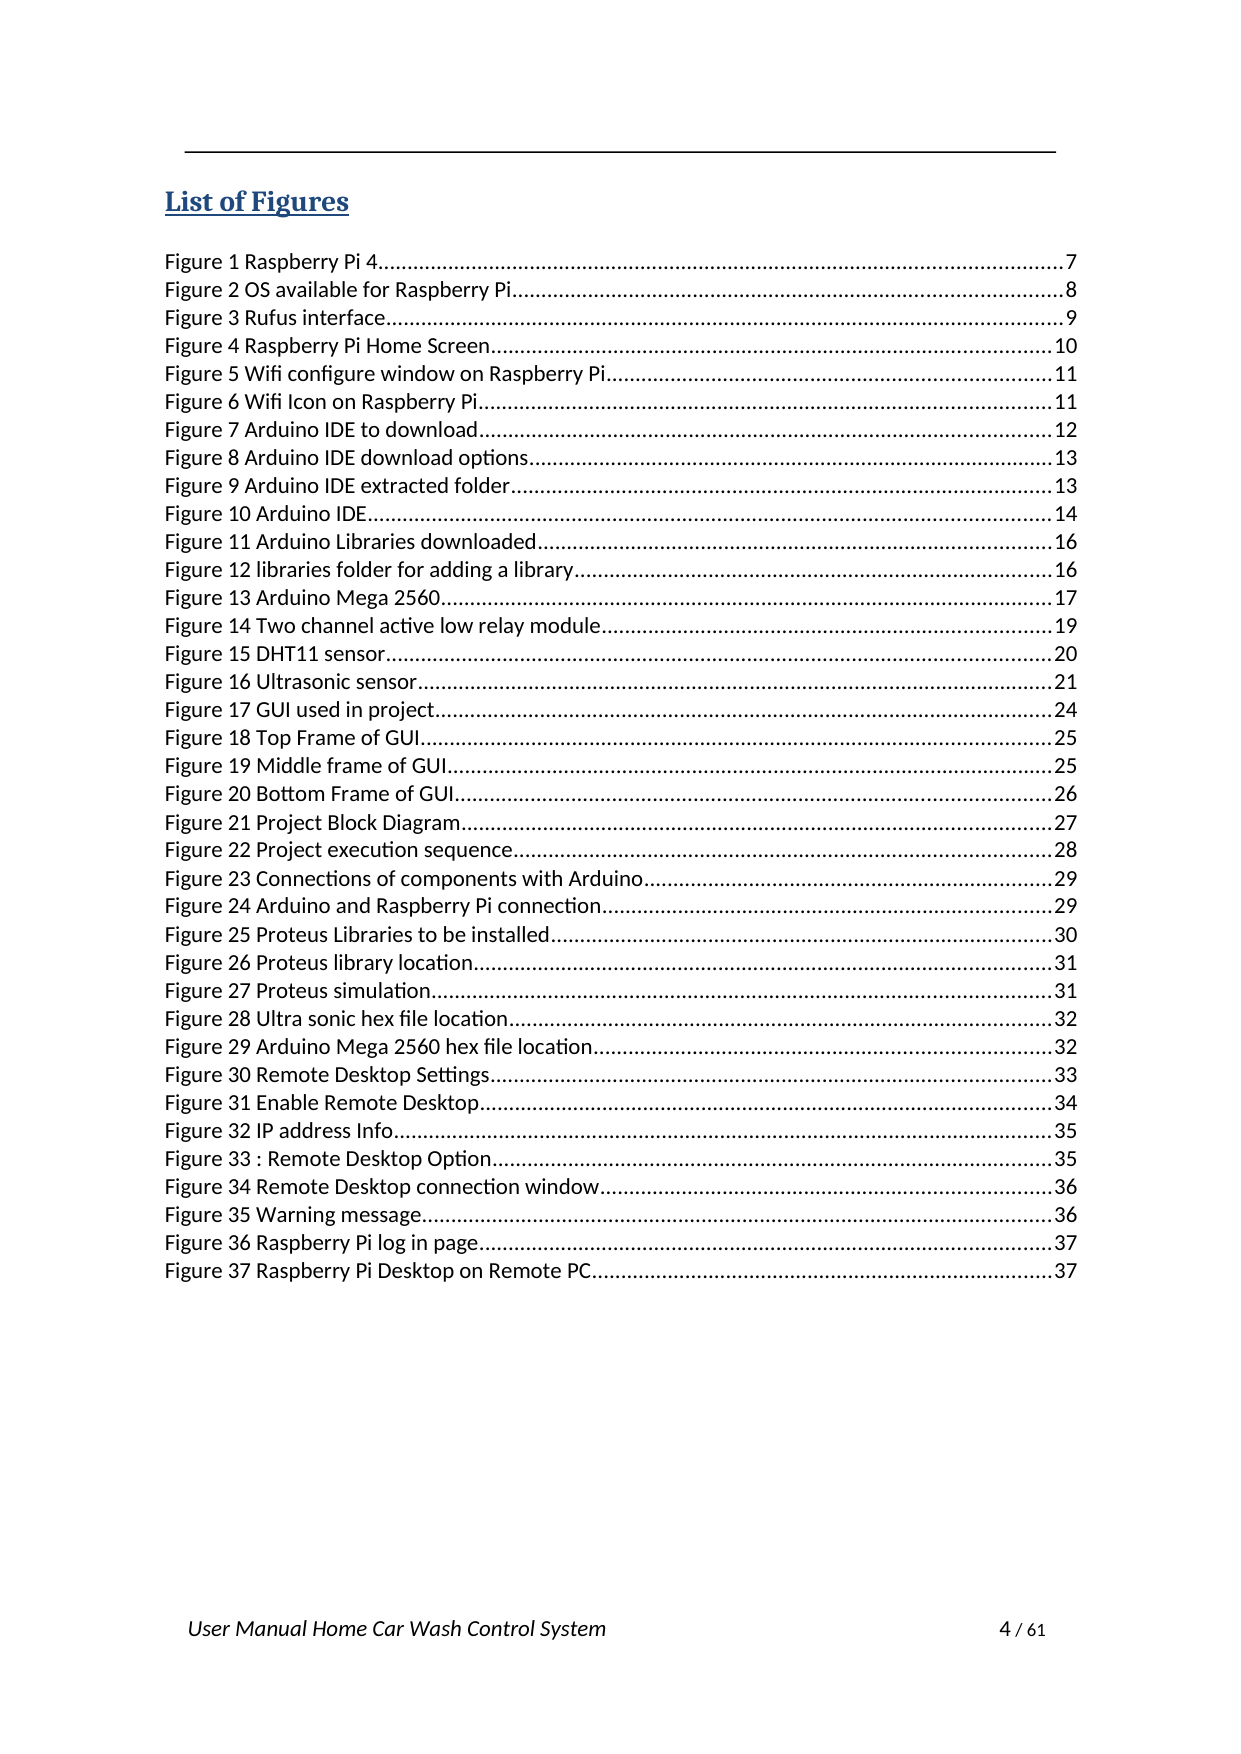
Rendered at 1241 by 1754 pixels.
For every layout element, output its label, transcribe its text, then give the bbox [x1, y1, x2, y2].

text Figure 13 Arduino Mega 2560 17 [164, 583, 1078, 611]
text Figure 33 : Remote Desktop Option 35 [164, 1144, 1078, 1172]
text Figure 12 libraries folder for adding a library 16 [164, 555, 1078, 583]
text Figure 23 Connections of components with Arduino 29 [164, 864, 1078, 892]
text Figure 8 Arduino IDE download options 13 [164, 443, 1078, 471]
text Figure 17 GUI used in project 24 [164, 696, 1078, 723]
text Figure 1 Raspberry Pi 4 7 [164, 247, 1078, 275]
text Figure 22 Project execution sequence 28 [164, 836, 1078, 864]
text Figure 3 Rufus interface 9 [164, 303, 1078, 331]
text Figure 5 Wifi configure window on Raspberry Pi 11 [164, 359, 1078, 387]
text Figure 37 Raspberry Pi Desktop on Remote PC 37 [164, 1256, 1078, 1284]
text Figure 34 Remote Desktop connection window 36 [164, 1172, 1078, 1200]
text Figure 6 Wifi Icon on Raspberry Pi 11 [164, 387, 1078, 415]
text Figure 31 Enable Remote Desktop 34 [164, 1088, 1078, 1116]
text Figure 32 IP address Info 35 [164, 1116, 1078, 1144]
text Figure 4 Raspberry Pi Home Screen 10 [164, 331, 1078, 359]
text Figure 9 Arduino IDE extracted folder 13 [164, 471, 1078, 499]
text Figure 28 Ultra sonic hex file location 32 [164, 1004, 1078, 1032]
text Figure 21 Project Block Diagram 27 [164, 808, 1078, 836]
text Figure 24 Arduino and Raspberry Pi connection 29 [164, 892, 1078, 920]
text Figure 20 Bottom Frame of GUI 26 [164, 779, 1078, 808]
text Figure 16 Ultrasonic sensor 21 [164, 667, 1078, 696]
text Figure 27 Proteus simulation 31 [164, 976, 1078, 1004]
text List of Figures [164, 186, 1078, 219]
text Figure 10 Arduino IDE 14 [164, 499, 1078, 527]
text Figure 18 Top Frame of GUI 25 [164, 723, 1078, 752]
text Figure 14 Two channel active low relay module 19 [164, 611, 1078, 639]
text Figure 2 OS available for Raspberry Pi 8 [164, 275, 1078, 303]
text Figure 7 Arduino IDE to download 12 [164, 415, 1078, 443]
text Figure 26 Proteus library location 31 [164, 948, 1078, 976]
text Figure 19 Middle frame of GUI 25 [164, 752, 1078, 779]
text Figure 36 Raspberry Pi log in page 37 [164, 1228, 1078, 1256]
text Figure 11 Arduino Libraries downloaded 16 [164, 527, 1078, 555]
text Figure 25 Proteus Libraries to be installed 30 [164, 920, 1078, 948]
text Figure 30 Remote Desktop Settings 33 [164, 1060, 1078, 1088]
text Figure 15 DHT11 sensor 20 [164, 639, 1078, 667]
text Figure 29 Arduino Mega 2560 hex file location 32 [164, 1032, 1078, 1060]
text Figure 35 Warning message 36 [164, 1200, 1078, 1228]
